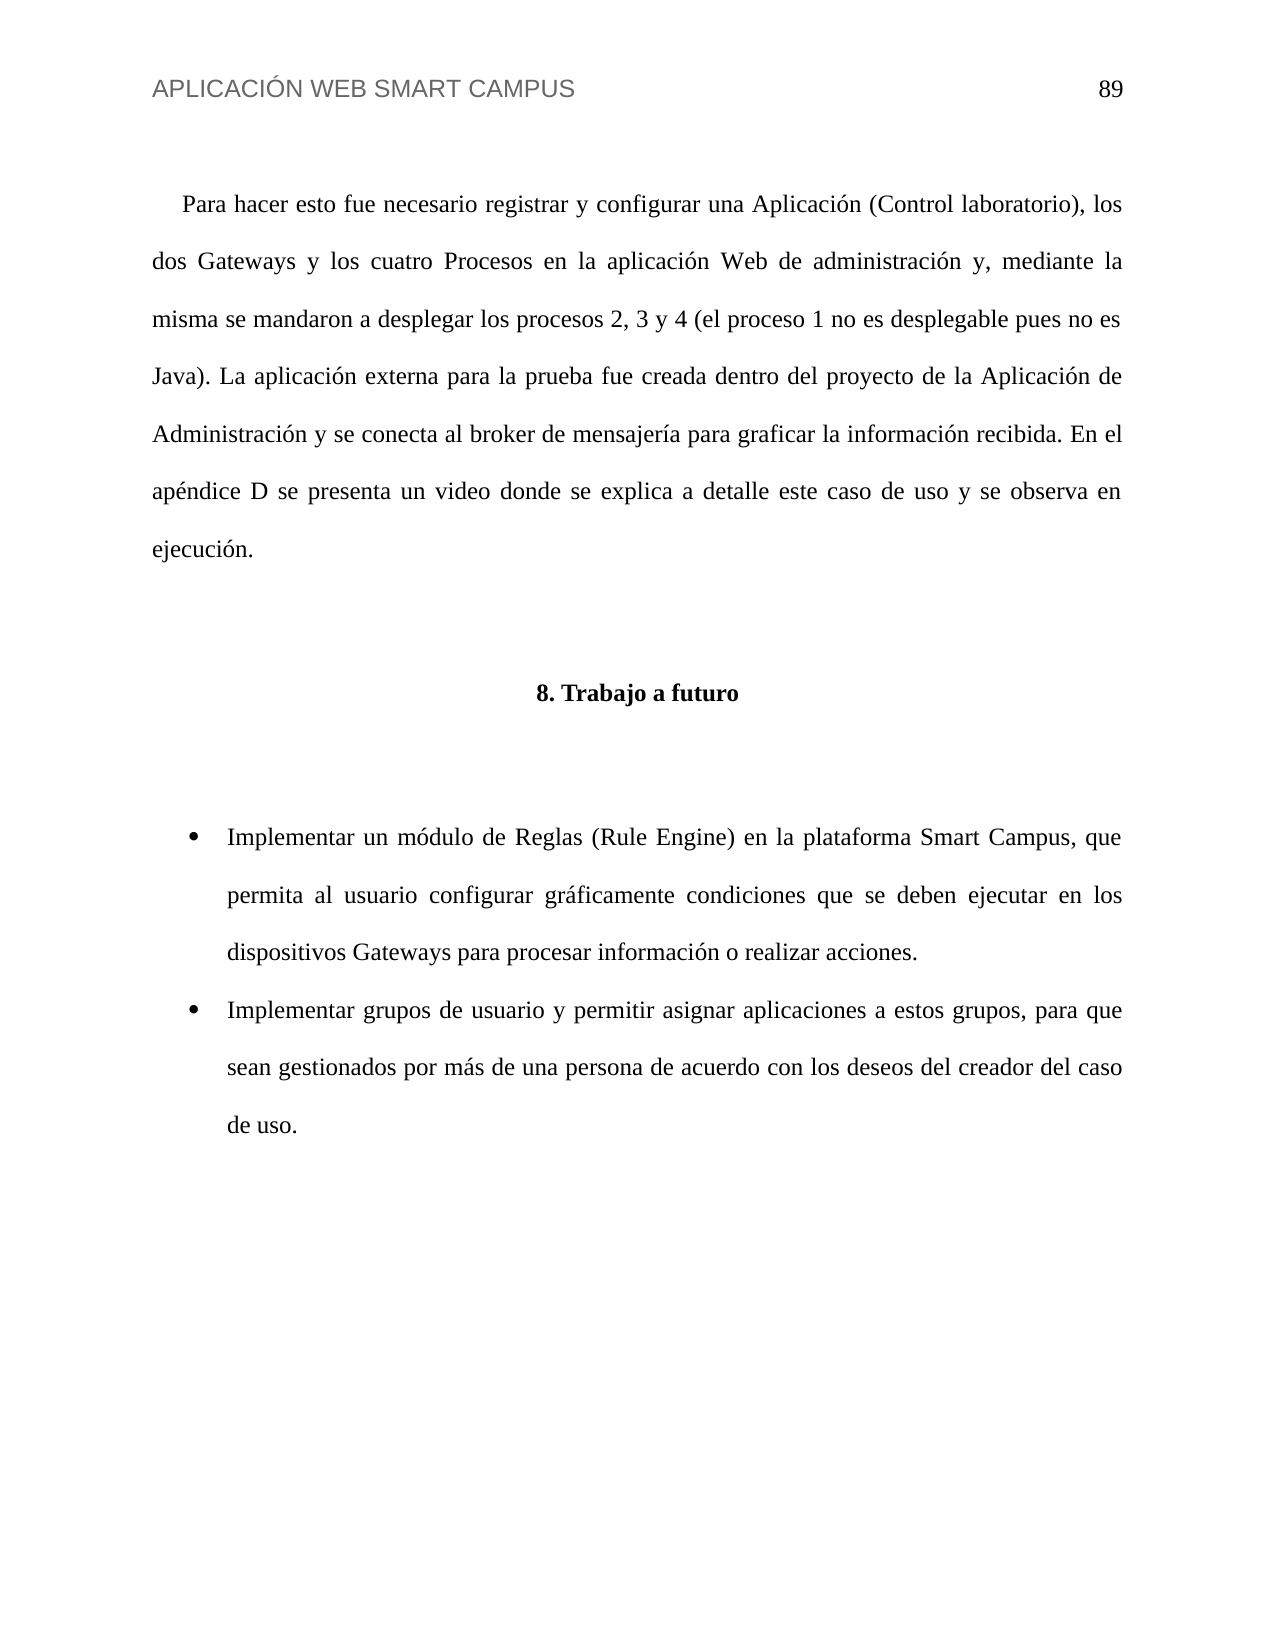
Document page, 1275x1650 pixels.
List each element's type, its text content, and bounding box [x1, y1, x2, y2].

text Para hacer esto fue necesario registrar y configurar una Aplicación (Control laboratorio), los dos Gateways y los cuatro Procesos en la aplicación Web de administración y, mediante la misma se mandaron a desplegar los procesos 2, 3 y 4 (el proceso 1 no es desplegable pues no es Java). La aplicación externa para la prueba fue creada dentro del proyecto de la Aplicación de Administración y se conecta al broker de mensajería para graficar la información recibida. En el apéndice D se presenta un video donde se explica a detalle este caso de uso y se observa en ejecución. [152, 189, 1123, 563]
list Implementar un módulo de Reglas (Rule Engine) en la plataforma Smart Campus, que permita al usuario configurar gráficamente condiciones que se deben ejecutar en los dispositivos Gateways para procesar información o realizar acciones. [189, 822, 1123, 966]
list Implementar grupos de usuario y permitir asignar aplicaciones a estos grupos, para que sean gestionados por más de una persona de acuerdo con los deseos del creador del caso de uso. [189, 995, 1123, 1138]
subtitle 8. Trabajo a futuro [152, 678, 1123, 707]
